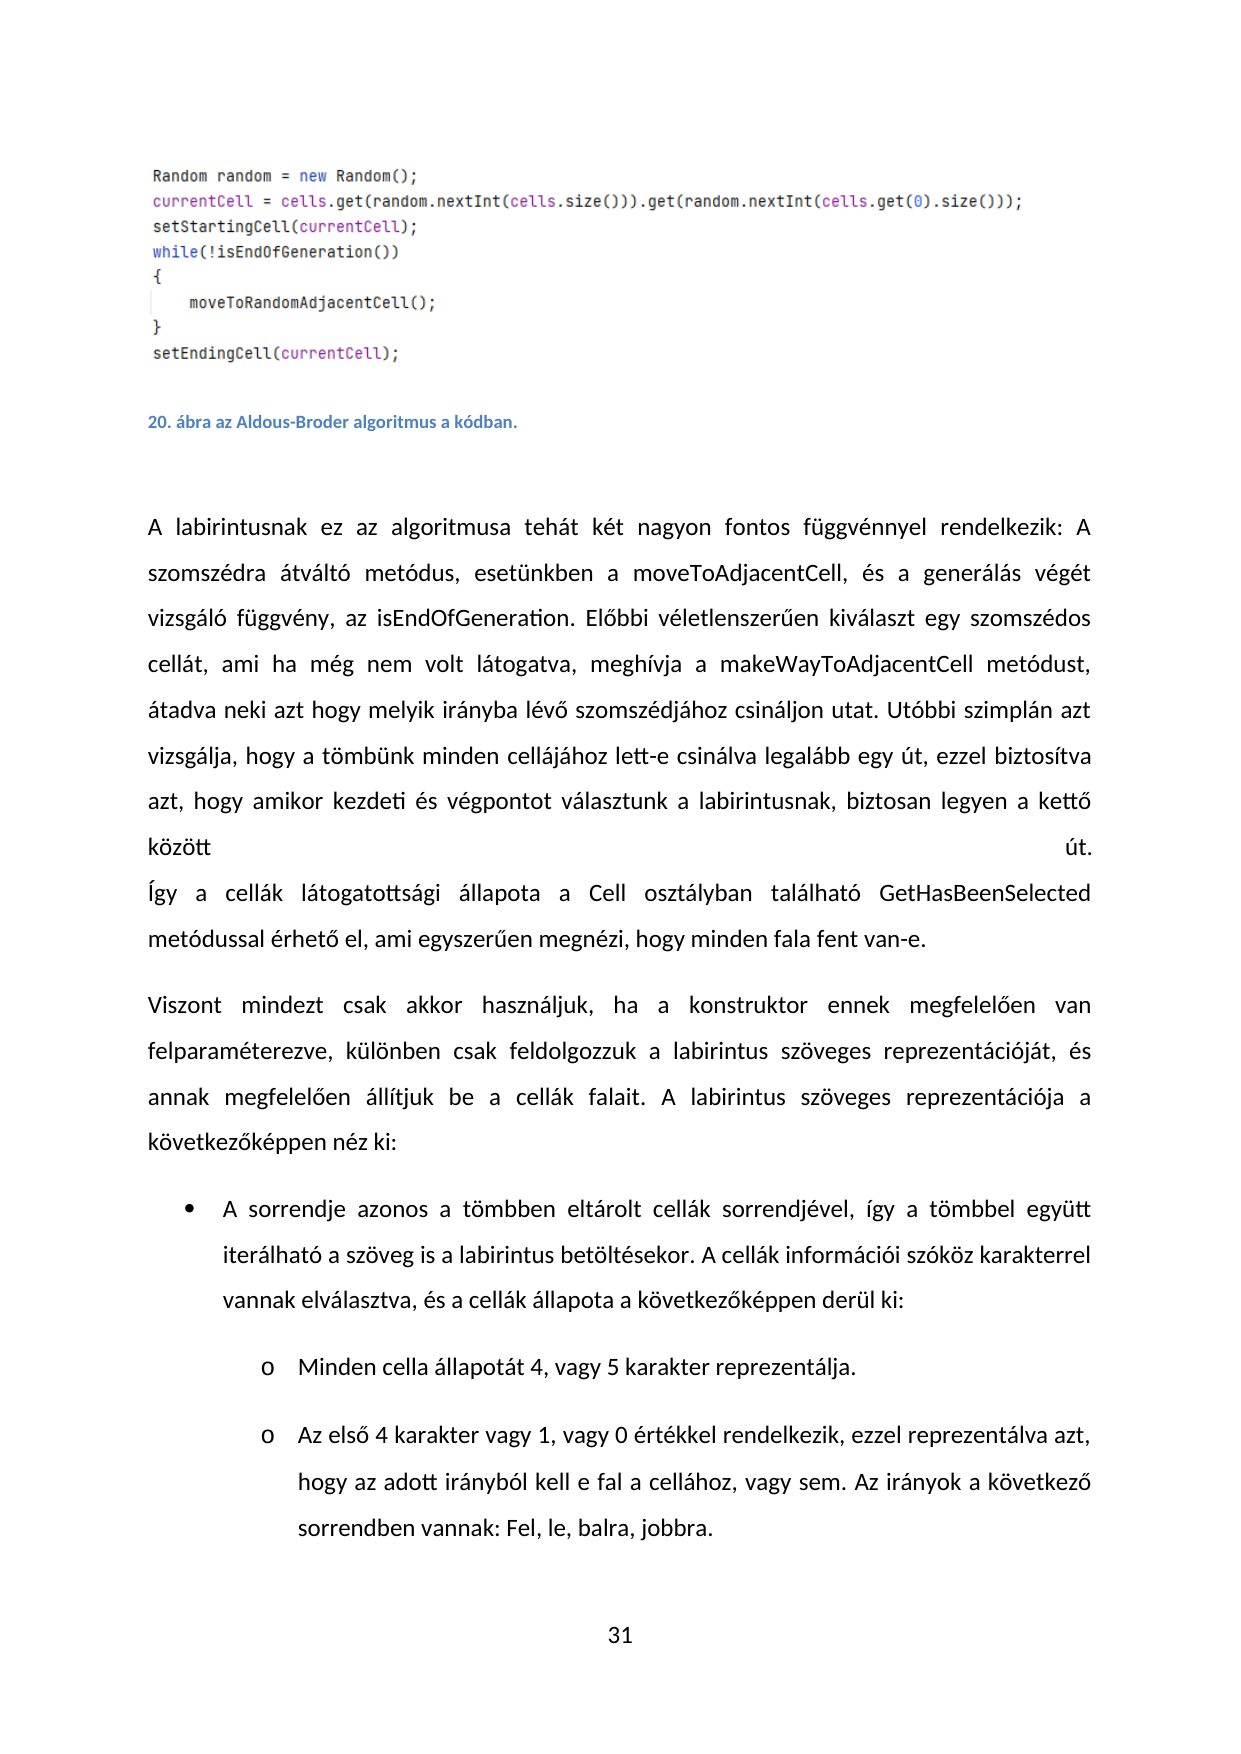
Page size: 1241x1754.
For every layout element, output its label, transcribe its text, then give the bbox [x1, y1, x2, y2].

picture [147, 147, 1034, 375]
list Az első 4 karakter vagy 1, vagy 0 értékkel rendelkezik, ezzel reprezentálva azt, hogy az adott irányból kell e fal a cellához, vagy sem. Az irányok a következő sorrendben vannak: Fel, le, balra, jobbra. [260, 1419, 1093, 1543]
text Viszont mindezt csak akkor használjuk, ha a konstruktor ennek megfelelően van felparaméterezve, különben csak feldolgozzuk a labirintus szöveges reprezentációját, és annak megfelelően állítjuk be a cellák falait. A labirintus szöveges reprezentációja a következőképpen néz ki: [148, 989, 1093, 1157]
text A labirintusnak ez az algoritmusa tehát két nagyon fontos függvénnyel rendelkezik: A szomszédra átváltó metódus, esetünkben a moveToAdjacentCell, és a generálás végét vizsgáló függvény, az isEndOfGeneration. Előbbi véletlenszerűen kiválaszt egy szomszédos cellát, ami ha még nem volt látogatva, meghívja a makeWayToAdjacentCell metódust, átadva neki azt hogy melyik irányba lévő szomszédjához csináljon utat. Utóbbi szimplán azt vizsgálja, hogy a tömbünk minden cellájához lett-e csinálva legalább egy út, ezzel biztosítva azt, hogy amikor kezdeti és végpontot választunk a labirintusnak, biztosan legyen a kettő között út. Így a cellák látogatottsági állapota a Cell osztályban található GetHasBeenSelected metódussal érhető el, ami egyszerűen megnézi, hogy minden fala fent van-e. [148, 465, 1093, 953]
list A sorrendje azonos a tömbben eltárolt cellák sorrendjével, így a tömbbel együtt iterálható a szöveg is a labirintus betöltésekor. A cellák információi szóköz karakterrel vannak elválasztva, és a cellák állapota a következőképpen derül ki: [185, 1193, 1093, 1315]
list Minden cella állapotát 4, vagy 5 karakter reprezentálja. [260, 1351, 1093, 1383]
